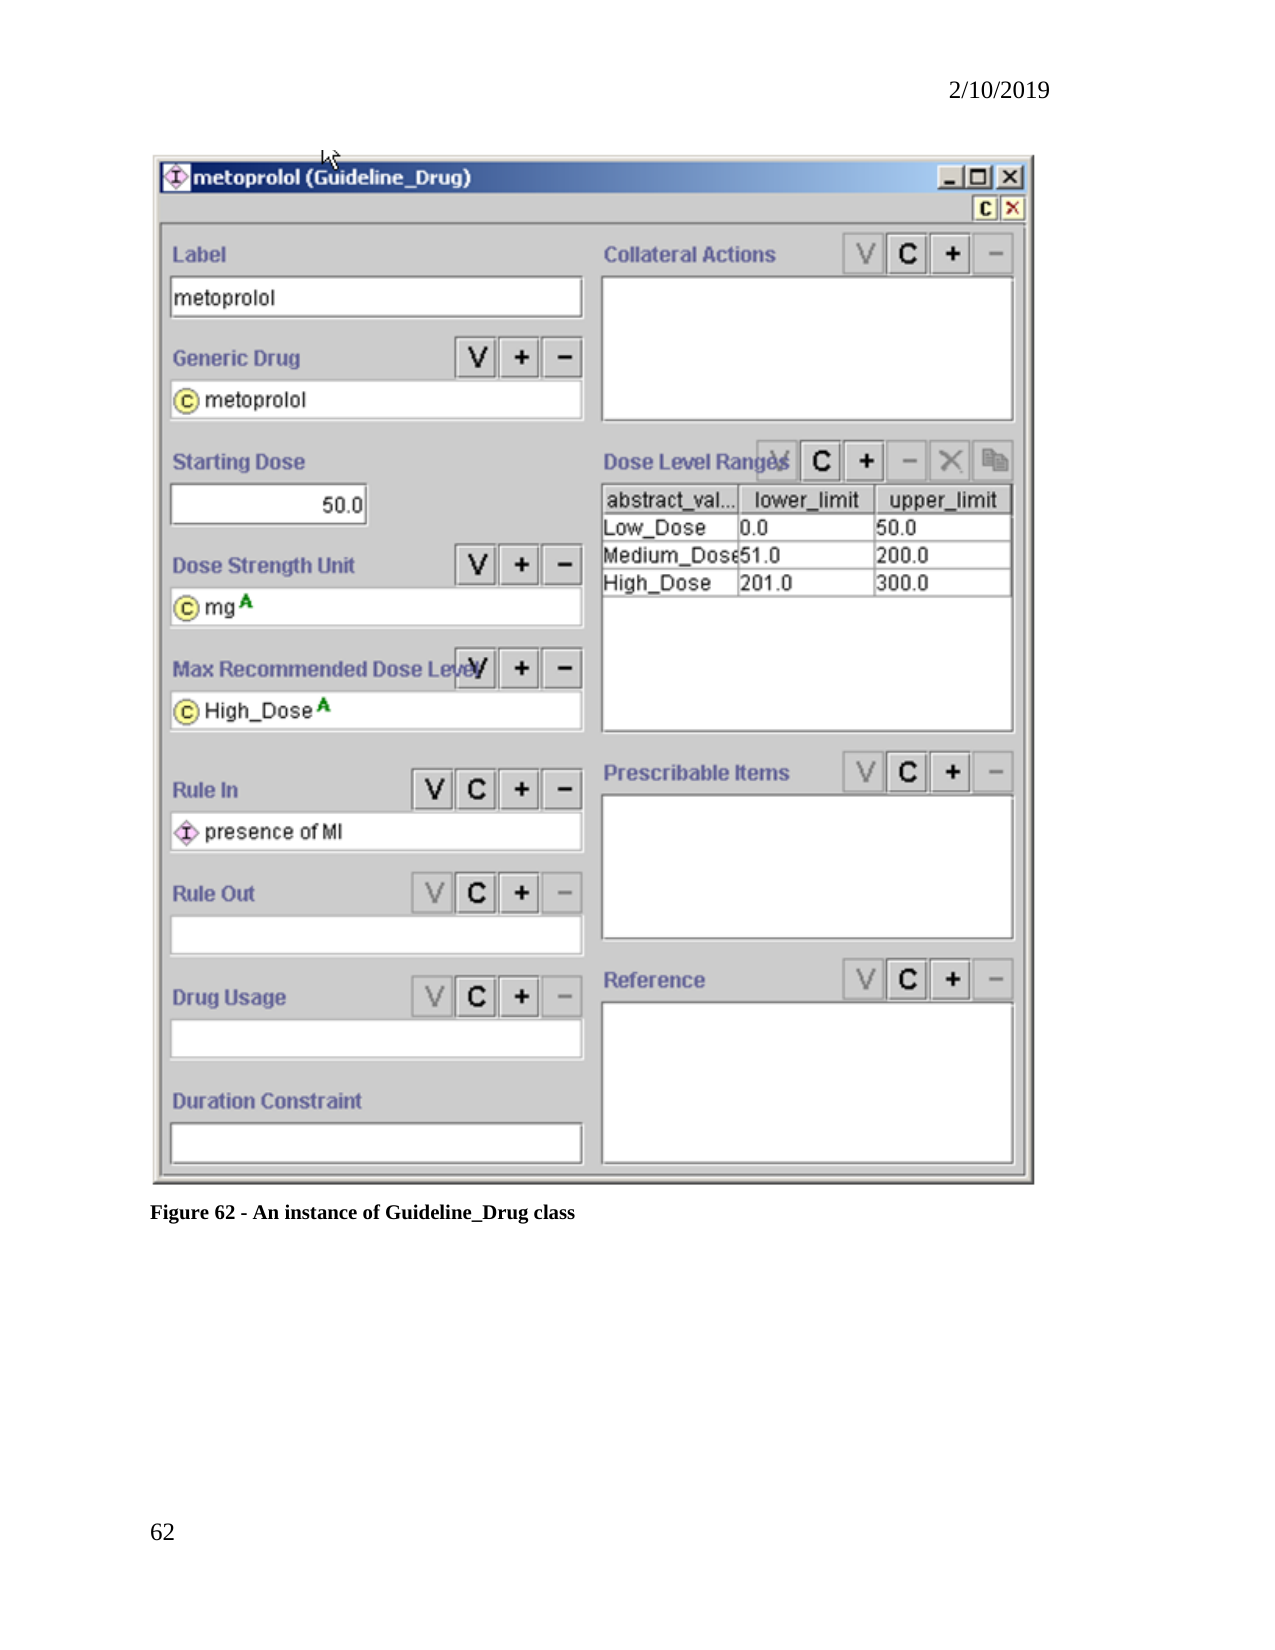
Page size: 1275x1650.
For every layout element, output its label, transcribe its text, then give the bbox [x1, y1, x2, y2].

picture [150, 150, 1036, 1188]
text Figure 62 - An instance of Guideline_Drug class [150, 1200, 1125, 1224]
